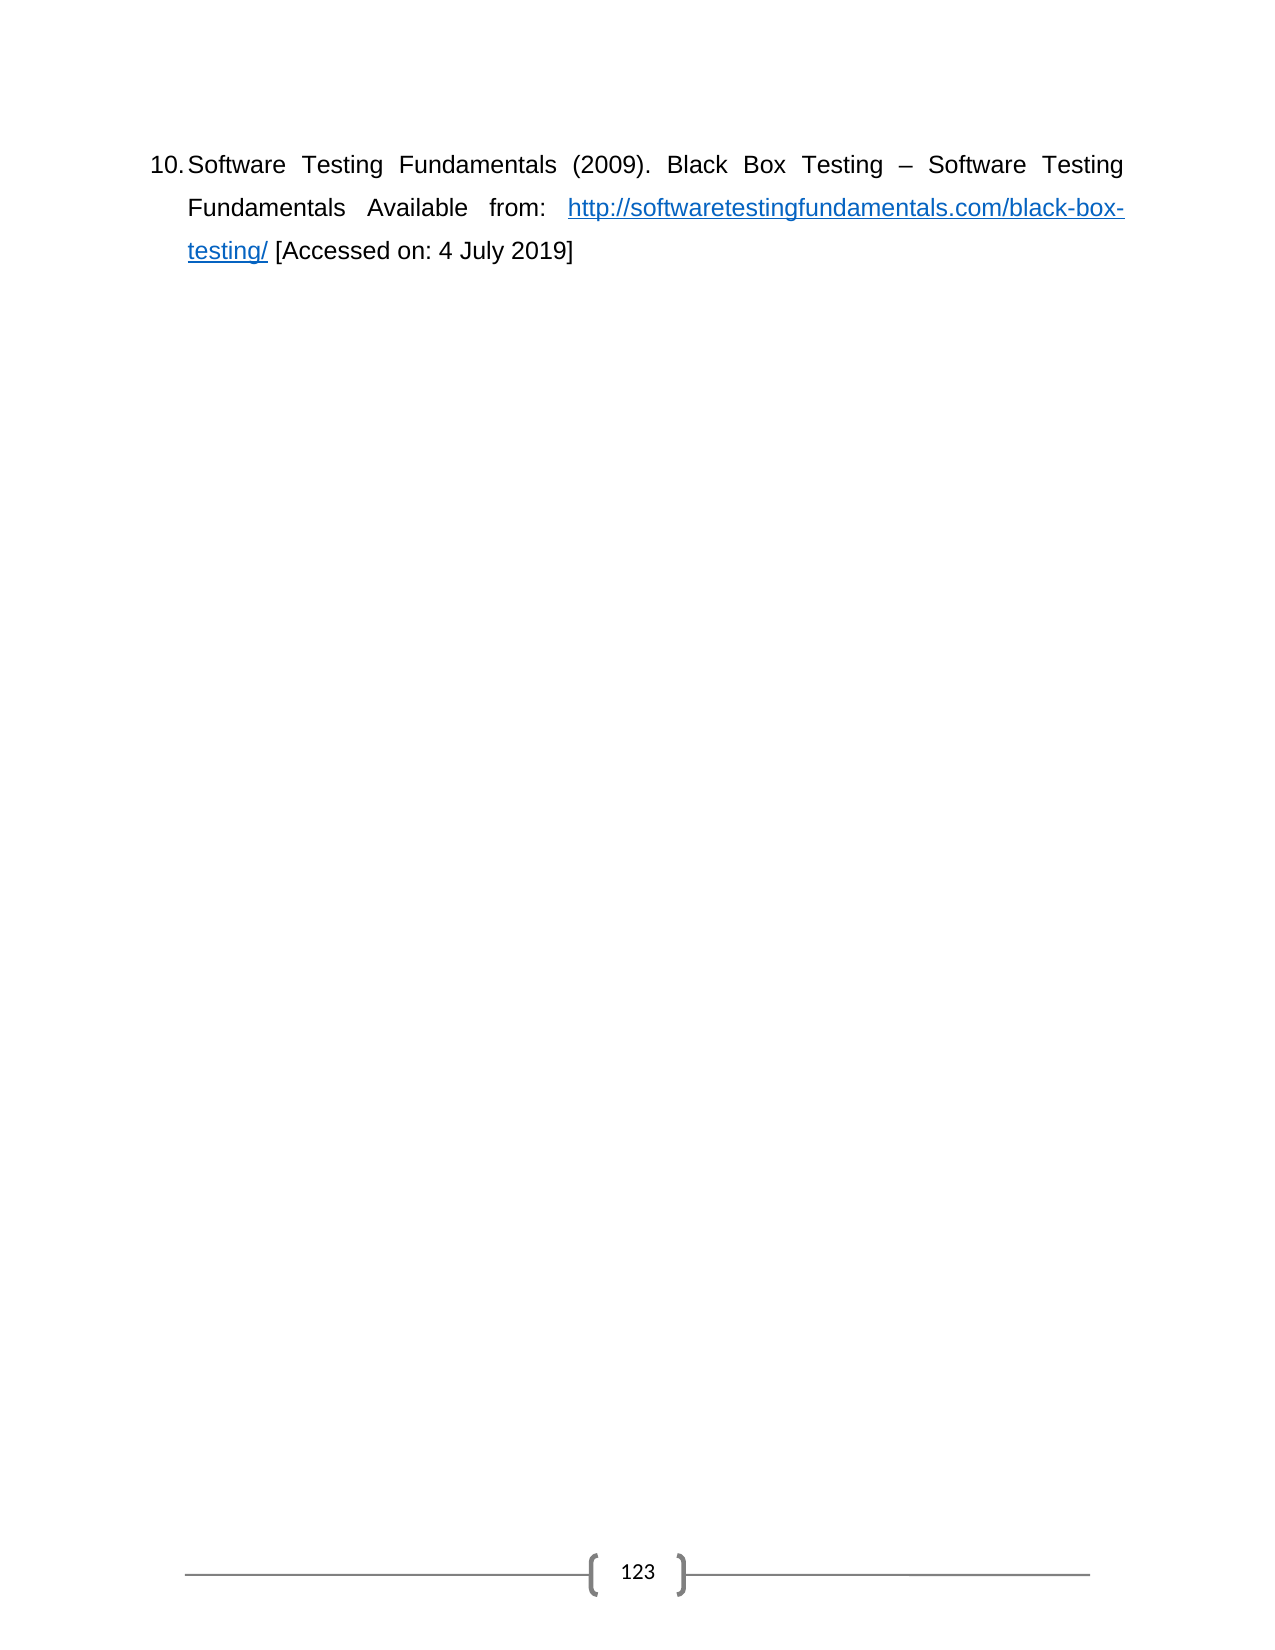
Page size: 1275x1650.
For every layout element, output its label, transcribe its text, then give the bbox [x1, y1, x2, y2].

list Software Testing Fundamentals (2009). Black Box Testing – Software Testing Fundamentals Available from: http://softwaretestingfundamentals.com/black-box-testing/ [Accessed on: 4 July 2019] [150, 150, 1125, 265]
